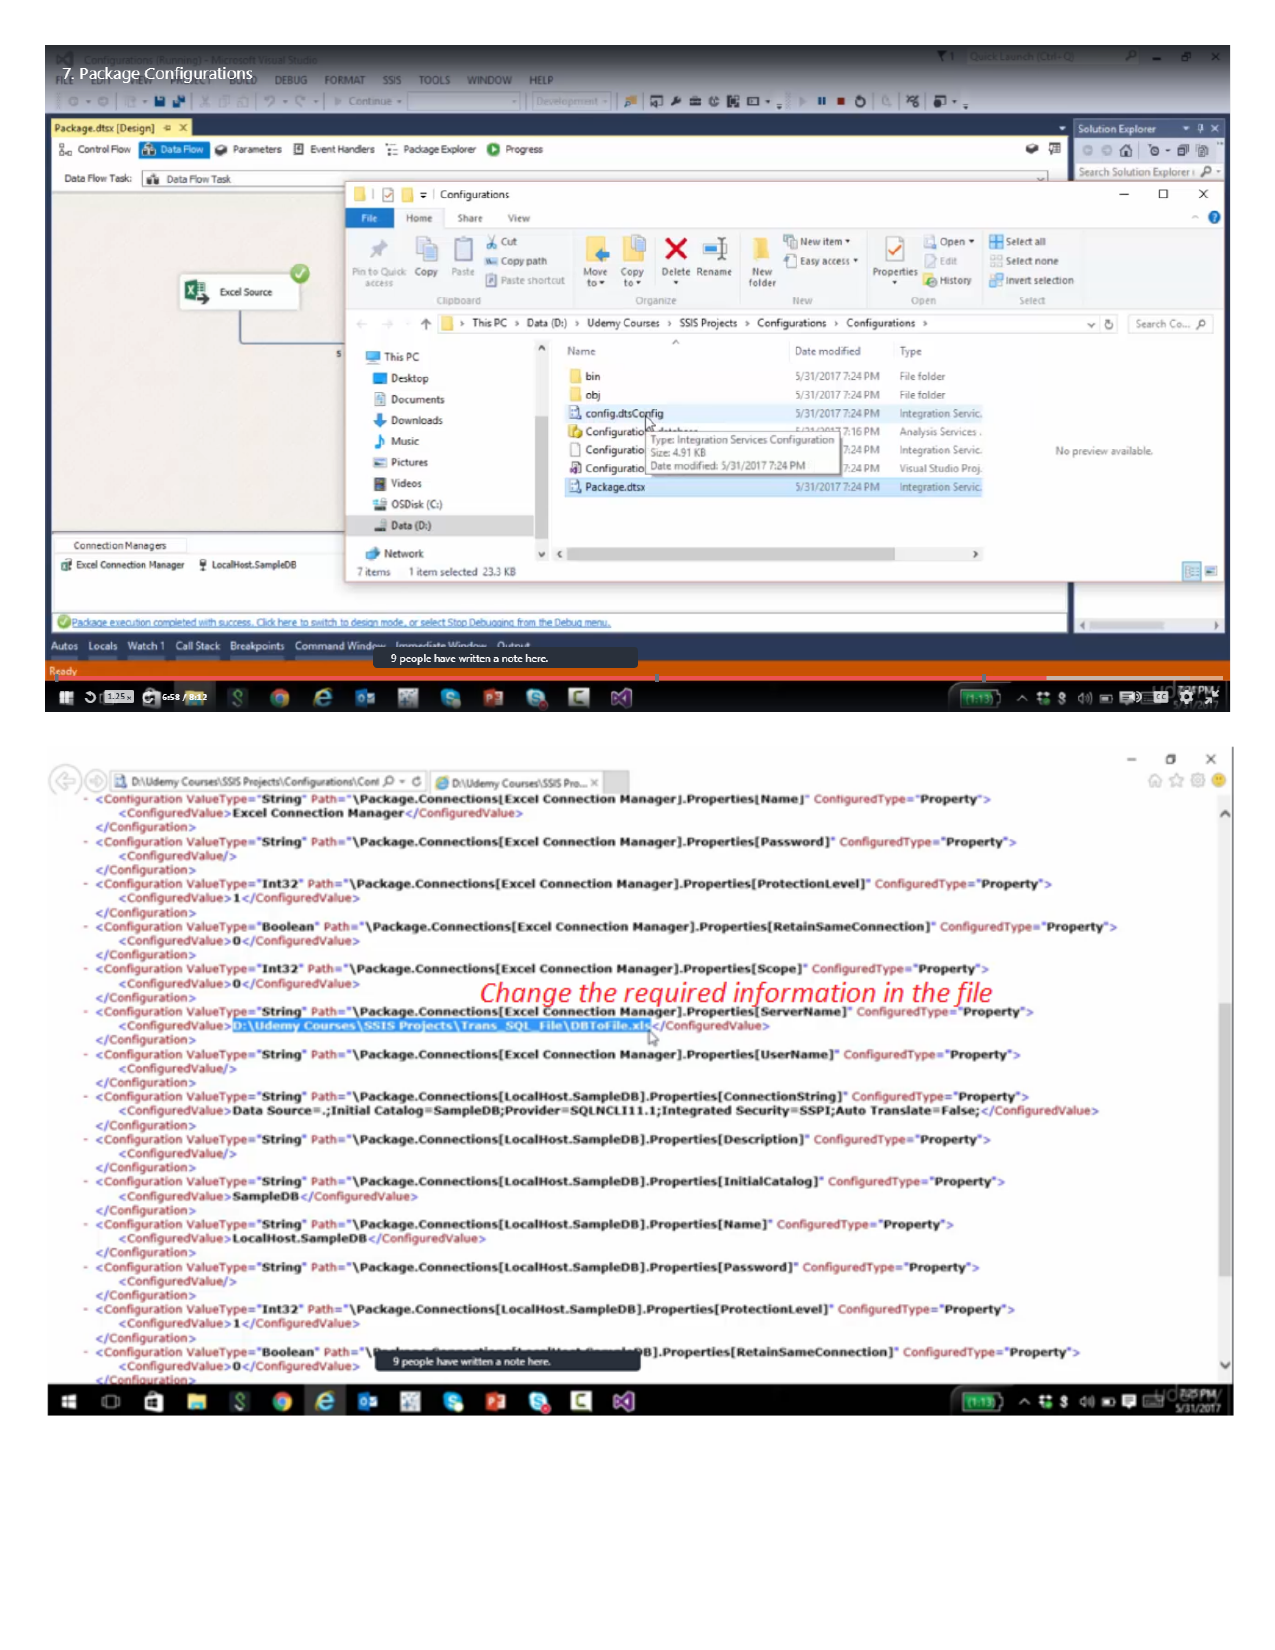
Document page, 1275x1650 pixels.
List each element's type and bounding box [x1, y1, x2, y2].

picture [45, 45, 1230, 712]
picture [45, 744, 1237, 1419]
